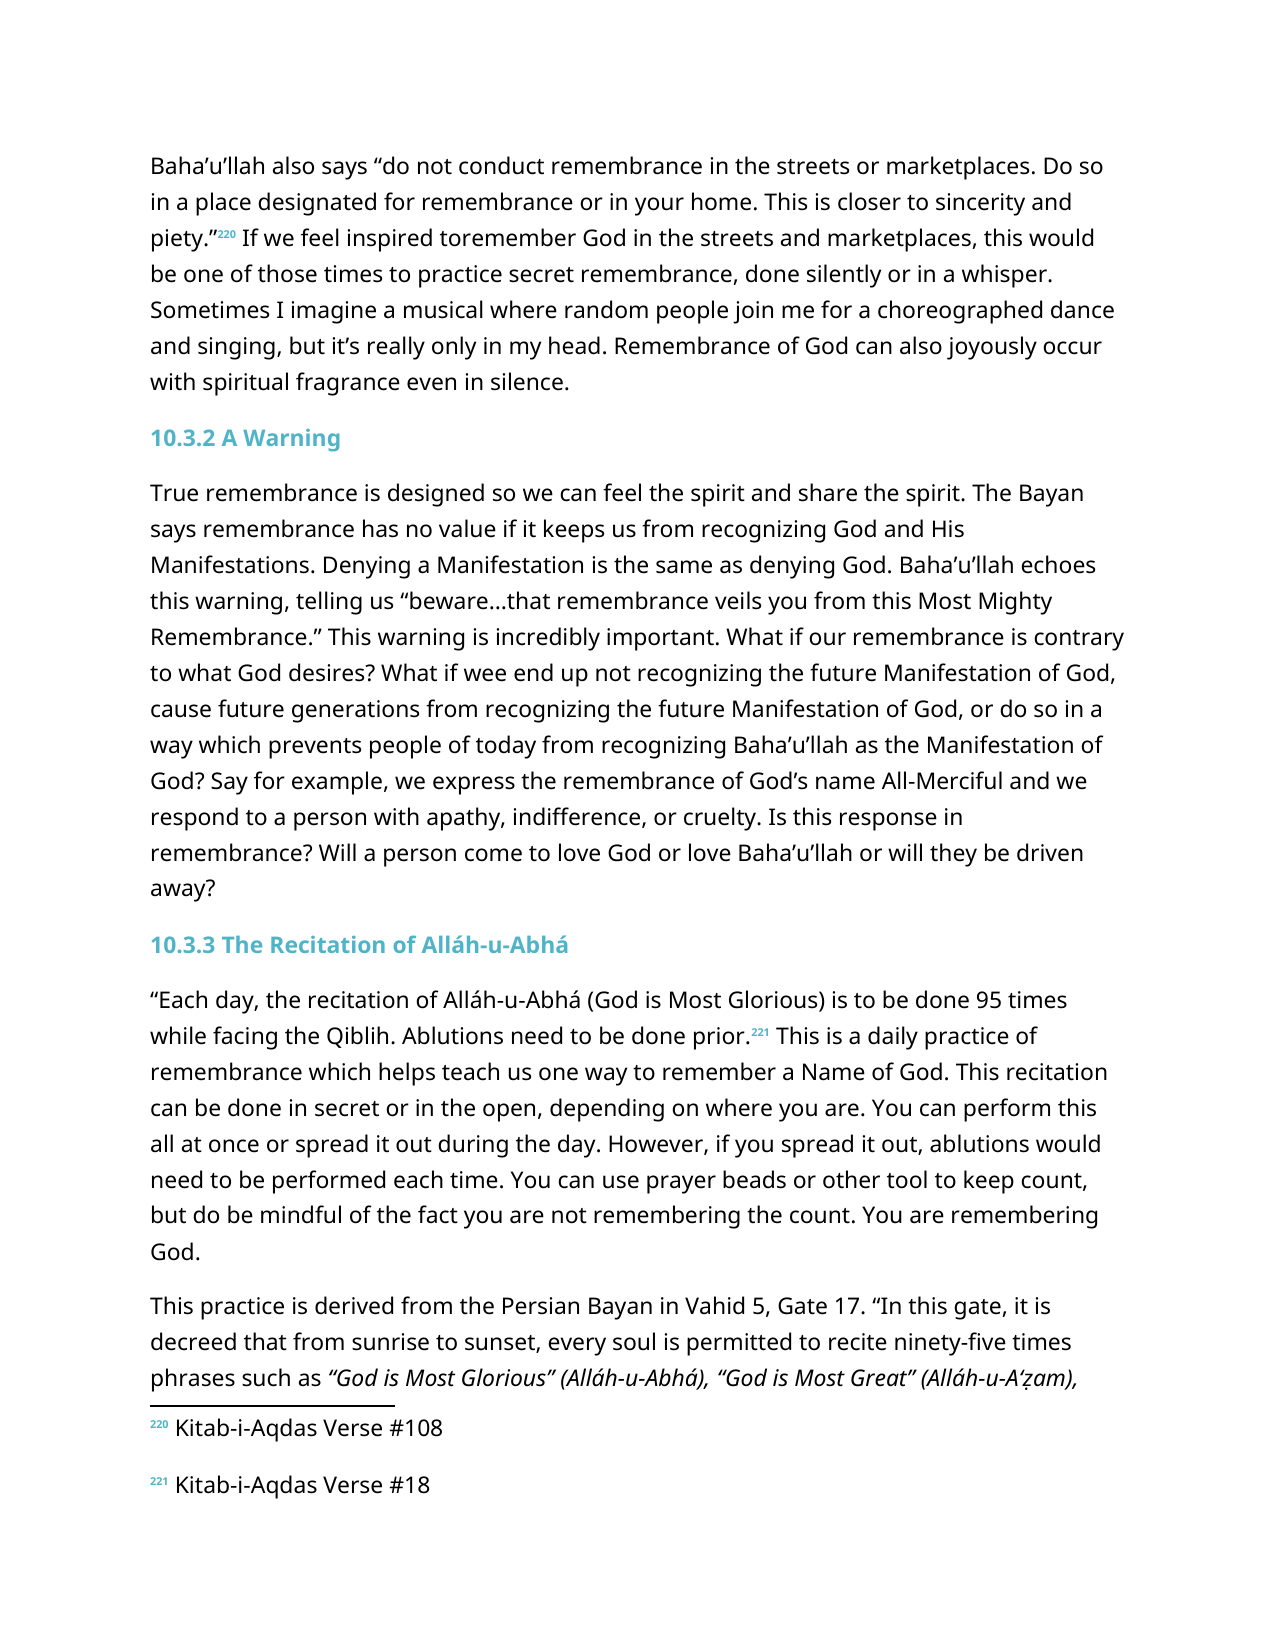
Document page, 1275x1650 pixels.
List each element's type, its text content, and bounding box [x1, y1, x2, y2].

subtitle 10.3.2 A Warning [150, 422, 1125, 454]
text Baha’u’llah also says “do not conduct remembrance in the streets or marketplaces. Do so in a place designated for remembrance or in your home. This is closer to sincerity and piety.” If we feel inspired toremember God in the streets and marketplaces, this would be one of those times to practice secret remembrance, done silently or in a whisper. Sometimes I imagine a musical where random people join me for a choreographed dance and singing, but it’s really only in my head. Remembrance of God can also joyously occur with spiritual fragrance even in silence. [150, 150, 1125, 397]
text True remembrance is designed so we can feel the spirit and share the spirit. The Bayan says remembrance has no value if it keeps us from recognizing God and His Manifestations. Denying a Manifestation is the same as denying God. Baha’u’llah echoes this warning, telling us “beware…that remembrance veils you from this Most Mighty Remembrance.” This warning is incredibly important. What if our remembrance is contrary to what God desires? What if wee end up not recognizing the future Manifestation of God, cause future generations from recognizing the future Manifestation of God, or do so in a way which prevents people of today from recognizing Baha’u’llah as the Manifestation of God? Say for example, we express the remembrance of God’s name All-Merciful and we respond to a person with apathy, indifference, or cruelty. Is this response in remembrance? Will a person come to love God or love Baha’u’llah or will they be driven away? [150, 477, 1125, 904]
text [150, 1290, 1125, 1393]
subtitle 10.3.3 The Recitation of Alláh-u-Abhá [150, 929, 1125, 960]
text “Each day, the recitation of Alláh-u-Abhá (God is Most Glorious) is to be done 95 times while facing the Qiblih. Ablutions need to be done prior. This is a daily practice of remembrance which helps teach us one way to remember a Name of God. This recitation can be done in secret or in the open, depending on where you are. You can perform this all at once or spread it out during the day. However, if you spread it out, ablutions would need to be performed each time. You can use prayer beads or other tool to keep count, but do be mindful of the fact you are not remembering the count. You are remembering God. [150, 984, 1125, 1267]
